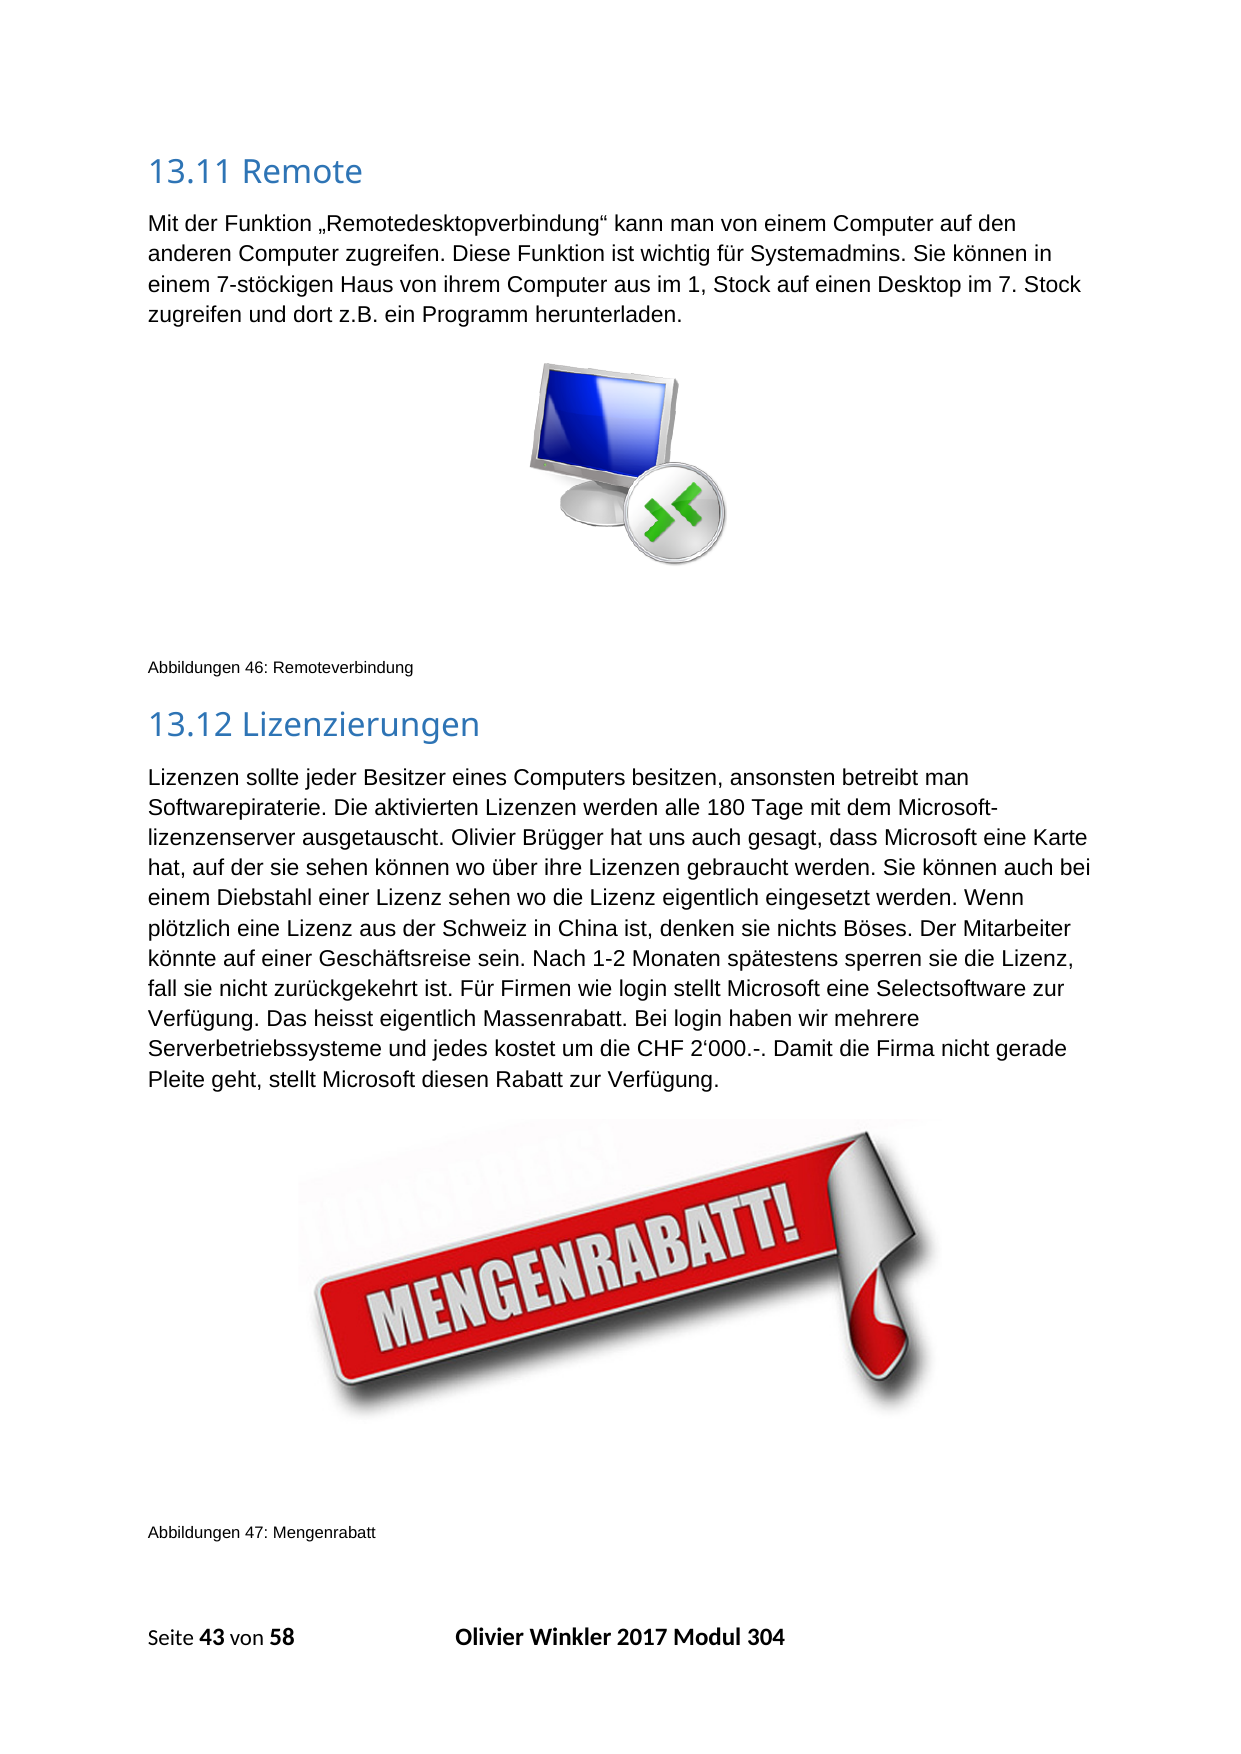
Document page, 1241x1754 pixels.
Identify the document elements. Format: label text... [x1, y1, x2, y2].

subtitle 13.11 Remote [148, 148, 1093, 193]
subtitle 13.12 Lizenzierungen [148, 701, 1093, 746]
picture [298, 1119, 942, 1424]
picture [513, 353, 728, 567]
text Abbildungen 47: Mengenrabatt [148, 1523, 1093, 1542]
text Lizenzen sollte jeder Besitzer eines Computers besitzen, ansonsten betreibt man Softwarepiraterie. Die aktivierten Lizenzen werden alle 180 Tage mit dem Microsoft-lizenzenserver ausgetauscht. Olivier Brügger hat uns auch gesagt, dass Microsoft eine Karte hat, auf der sie sehen können wo über ihre Lizenzen gebraucht werden. Sie können auch bei einem Diebstahl einer Lizenz sehen wo die Lizenz eigentlich eingesetzt werden. Wenn plötzlich eine Lizenz aus der Schweiz in China ist, denken sie nichts Böses. Der Mitarbeiter könnte auf einer Geschäftsreise sein. Nach 1-2 Monaten spätestens sperren sie die Lizenz, fall sie nicht zurückgekehrt ist. Für Firmen wie login stellt Microsoft eine Selectsoftware zur Verfügung. Das heisst eigentlich Massenrabatt. Bei login haben wir mehrere Serverbetriebssysteme und jedes kostet um die CHF 2‘000.-. Damit die Firma nicht gerade Pleite geht, stellt Microsoft diesen Rabatt zur Verfügung. [148, 763, 1093, 1092]
text Mit der Funktion „Remotedesktopverbindung“ kann man von einem Computer auf den anderen Computer zugreifen. Diese Funktion ist wichtig für Systemadmins. Sie können in einem 7-stöckigen Haus von ihrem Computer aus im 1, Stock auf einen Desktop im 7. Stock zugreifen und dort z.B. ein Programm herunterladen. [148, 210, 1093, 327]
text Abbildungen 46: Remoteverbindung [148, 658, 1093, 677]
